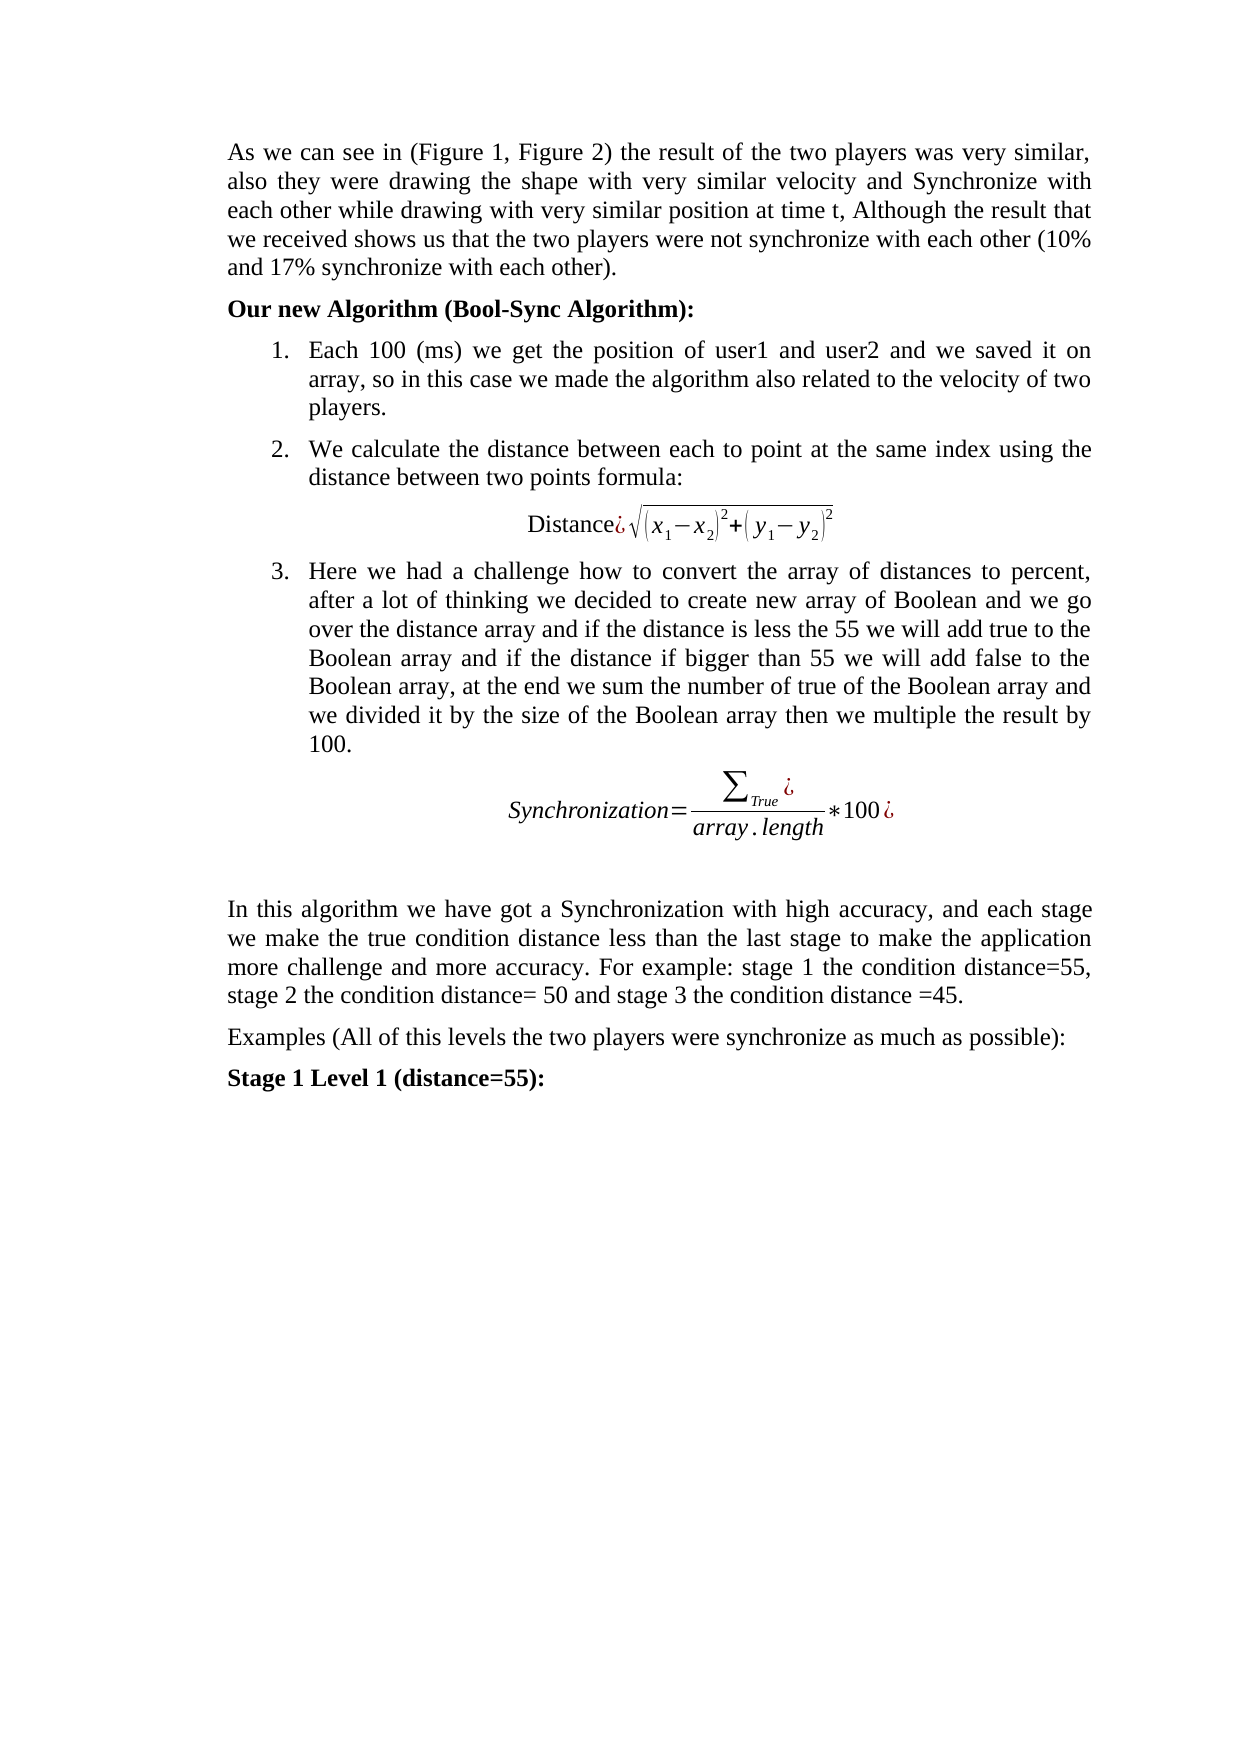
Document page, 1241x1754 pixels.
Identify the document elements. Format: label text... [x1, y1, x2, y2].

subtitle In this algorithm we have got a Synchronization with high accuracy, and each stage we make the true condition distance less than the last stage to make the application more challenge and more accuracy. For example: stage 1 the condition distance=55, stage 2 the condition distance= 50 and stage 3 the condition distance =45. [227, 894, 1093, 1009]
subtitle Examples (All of this levels the two players were synchronize as much as possible): [227, 1022, 1093, 1051]
subtitle We calculate the distance between each to point at the same index using the distance between two points formula: [271, 434, 1093, 491]
subtitle Here we had a challenge how to convert the array of distances to percent, after a lot of thinking we decided to create new array of Boolean and we go over the distance array and if the distance is less the 55 we will add true to the Boolean array and if the distance if bigger than 55 we will add false to the Boolean array, at the end we sum the number of true of the Boolean array and we divided it by the size of the Boolean array then we multiple the result by 100. [271, 556, 1093, 758]
subtitle Our new Algorithm (Bool-Sync Algorithm): [227, 294, 1093, 322]
subtitle Each 100 (ms) we get the position of user1 and user2 and we saved it on array, so in this case we made the algorithm also related to the velocity of two players. [271, 335, 1093, 421]
subtitle Stage 1 Level 1 (distance=55): [227, 1063, 1093, 1092]
subtitle Distance [454, 504, 1093, 544]
subtitle As we can see in (Figure 1, Figure 2) the result of the two players was very similar, also they were drawing the shape with very similar velocity and Synchronize with each other while drawing with very similar position at time t, Although the result that we received shows us that the two players were not synchronize with each other (10% and 17% synchronize with each other). [227, 137, 1093, 281]
